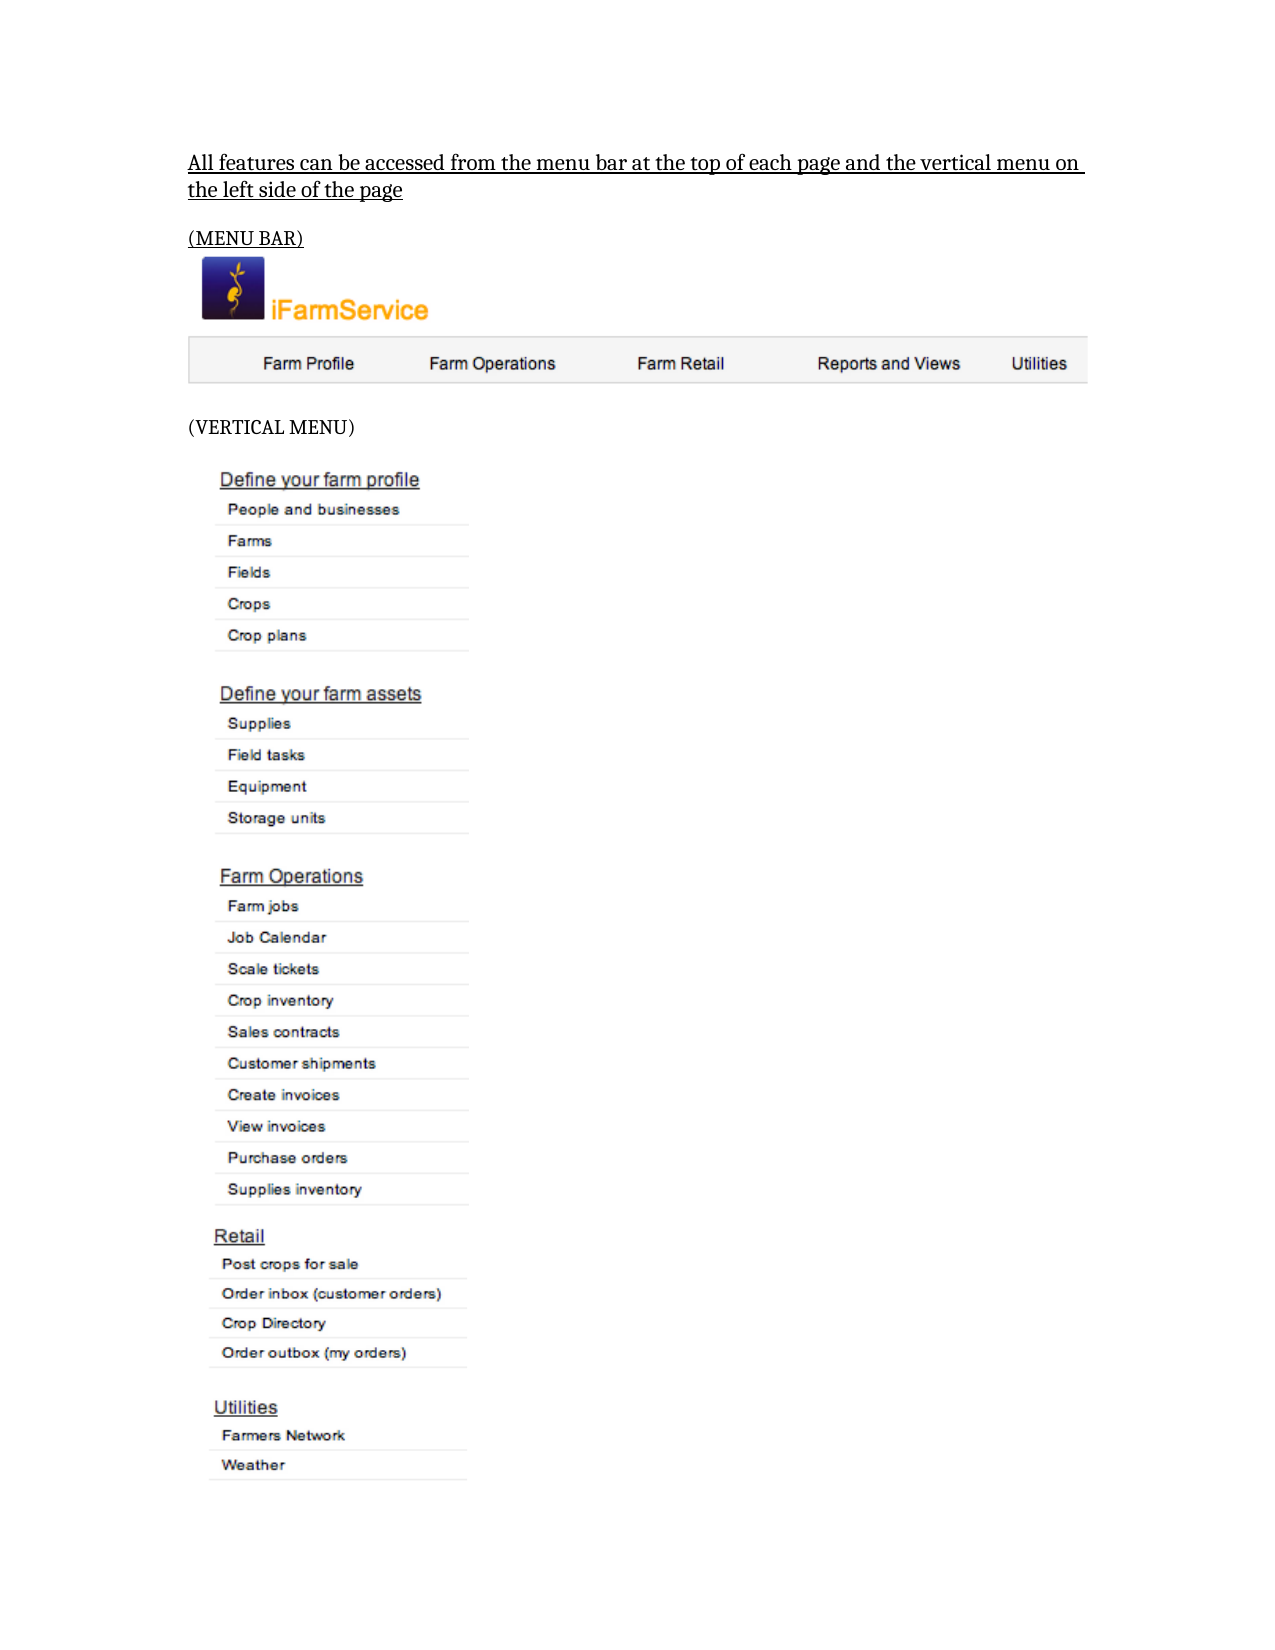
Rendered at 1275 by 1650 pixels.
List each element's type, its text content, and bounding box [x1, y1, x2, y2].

text All features can be accessed from the menu bar at the top of each page and the vertical menu on the left side of the page [187, 150, 1087, 203]
picture [187, 250, 1088, 392]
text (MENU BAR) [187, 227, 1087, 250]
picture [187, 463, 469, 1482]
text (VERTICAL MENU) [187, 416, 1087, 440]
